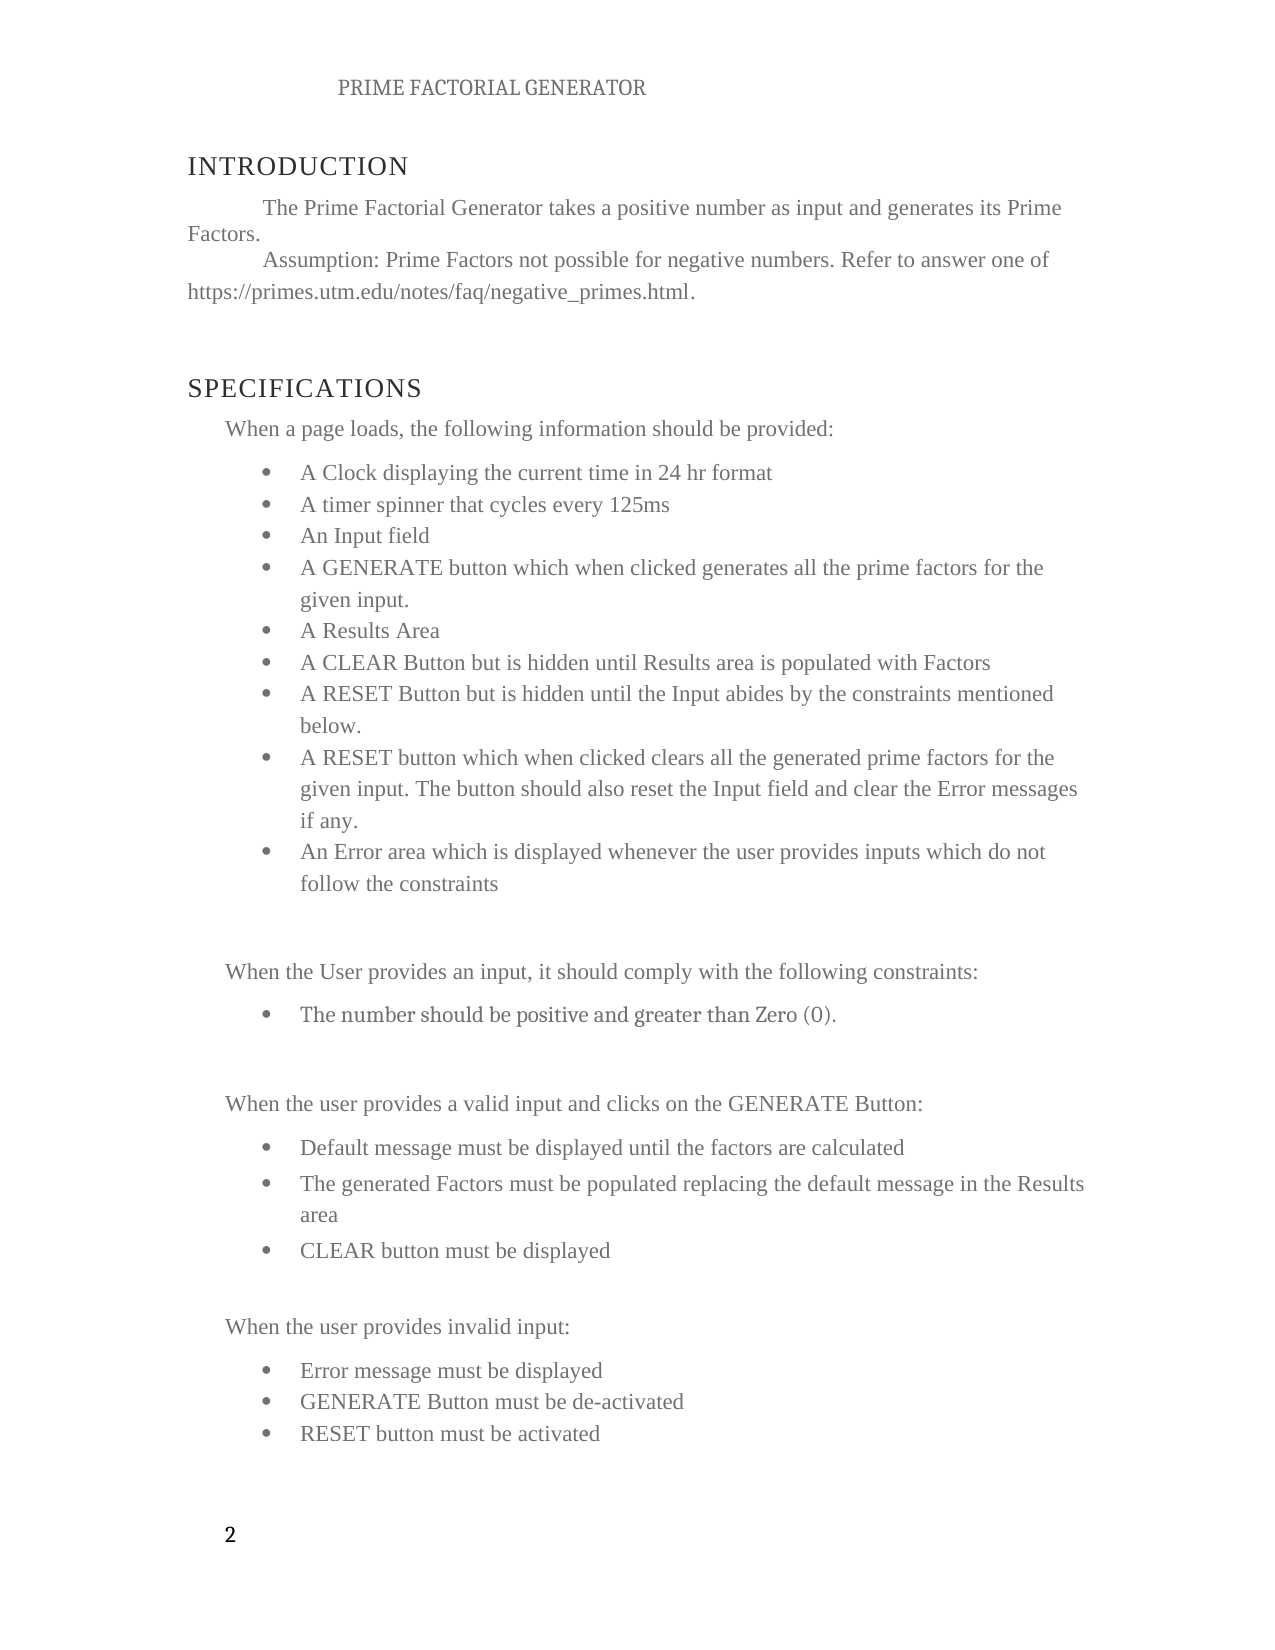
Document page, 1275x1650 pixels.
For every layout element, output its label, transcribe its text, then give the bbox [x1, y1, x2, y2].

list A RESET button which when clicked clears all the generated prime factors for the given input. The button should also reset the Input field and clear the Error messages if any. [262, 743, 1087, 833]
text Assumption: Prime Factors not possible for negative numbers. Refer to answer one of https://primes.utm.edu/notes/faq/negative_primes.html. [187, 246, 1087, 304]
subtitle SPECIFICATIONS [187, 372, 1087, 403]
subtitle INTRODUCTION [187, 150, 1087, 181]
list GENERATE Button must be de-activated [262, 1388, 1087, 1415]
text The Prime Factorial Generator takes a positive number as input and generates its Prime Factors. [187, 193, 1087, 246]
subtitle CLEAR button must be displayed [262, 1237, 1087, 1263]
list Error message must be displayed [262, 1357, 1087, 1383]
text When a page loads, the following information should be provided: [225, 415, 1087, 442]
list An Error area which is displayed whenever the user provides inputs which do not follow the constraints [262, 838, 1087, 896]
list A GENERATE button which when clicked generates all the prime factors for the given input. [262, 554, 1087, 612]
subtitle The generated Factors must be populated replacing the default message in the Results area [262, 1170, 1087, 1228]
list An Input field [262, 523, 1087, 549]
list RESET button must be activated [262, 1420, 1087, 1446]
list A Clock displaying the current time in 24 hr format [262, 459, 1087, 486]
list A CLEAR Button but is hidden until Results area is populated with Factors [262, 649, 1087, 675]
subtitle Default message must be displayed until the factors are calculated [262, 1134, 1087, 1161]
text When the user provides invalid input: [225, 1313, 1087, 1339]
list A Results Area [262, 617, 1087, 644]
list The number should be positive and greater than Zero (0). [262, 1002, 1087, 1028]
text When the user provides a valid input and clicks on the GENERATE Button: [225, 1090, 1087, 1116]
list A timer spinner that cycles every 125ms [262, 491, 1087, 517]
list A RESET Button but is hidden until the Input abides by the constraints mentioned below. [262, 680, 1087, 738]
text When the User provides an input, it should comply with the following constraints: [225, 958, 1087, 984]
